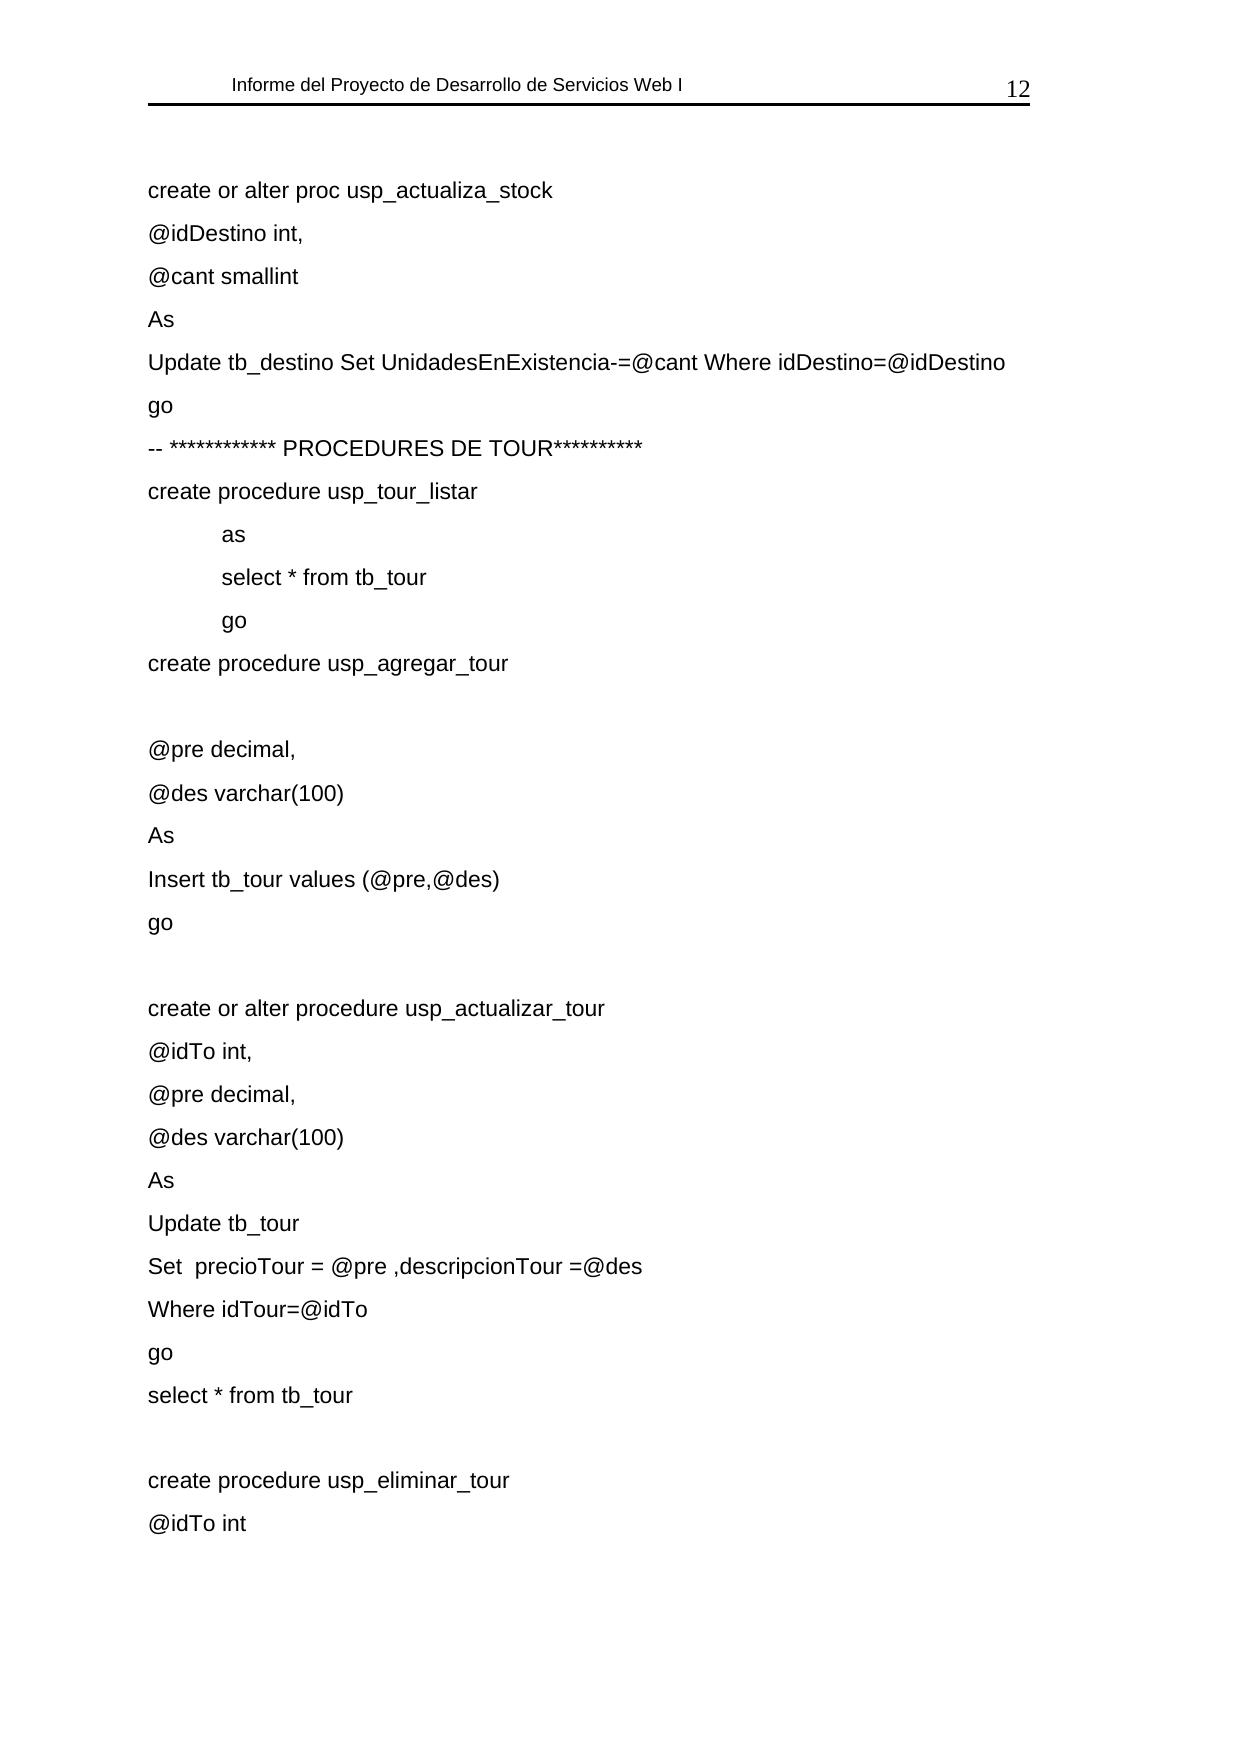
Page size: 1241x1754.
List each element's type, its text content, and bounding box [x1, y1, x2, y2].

text @idDestino int, [148, 220, 1092, 247]
text Insert tb_tour values (@pre,@des) [148, 866, 1092, 892]
text @idTo int [148, 1510, 1092, 1536]
text Update tb_tour [148, 1210, 1092, 1236]
text As [148, 306, 1092, 333]
text Update tb_destino Set UnidadesEnExistencia-=@cant Where idDestino=@idDestino [148, 349, 1092, 376]
text create procedure usp_eliminar_tour [148, 1467, 1092, 1493]
text as [148, 521, 1092, 548]
text @cant smallint [148, 263, 1092, 289]
text @des varchar(100) [148, 1124, 1092, 1150]
text @pre decimal, [148, 736, 1092, 763]
text go [148, 392, 1092, 419]
text @idTo int, [148, 1038, 1092, 1064]
text create procedure usp_tour_listar [148, 478, 1092, 505]
text select * from tb_tour [148, 564, 1092, 591]
text go [148, 1339, 1092, 1365]
text @des varchar(100) [148, 779, 1092, 806]
text create or alter proc usp_actualiza_stock [148, 177, 1092, 203]
text create procedure usp_agregar_tour [148, 650, 1092, 677]
text -- ************ PROCEDURES DE TOUR********** [148, 435, 1092, 462]
text Where idTour=@idTo [148, 1296, 1092, 1322]
text create or alter procedure usp_actualizar_tour [148, 994, 1092, 1021]
text go [148, 908, 1092, 935]
text @pre decimal, [148, 1081, 1092, 1107]
text select * from tb_tour [148, 1382, 1092, 1408]
text Set precioTour = @pre ,descripcionTour =@des [148, 1253, 1092, 1279]
text As [148, 822, 1092, 849]
text As [148, 1167, 1092, 1193]
text go [148, 607, 1092, 634]
